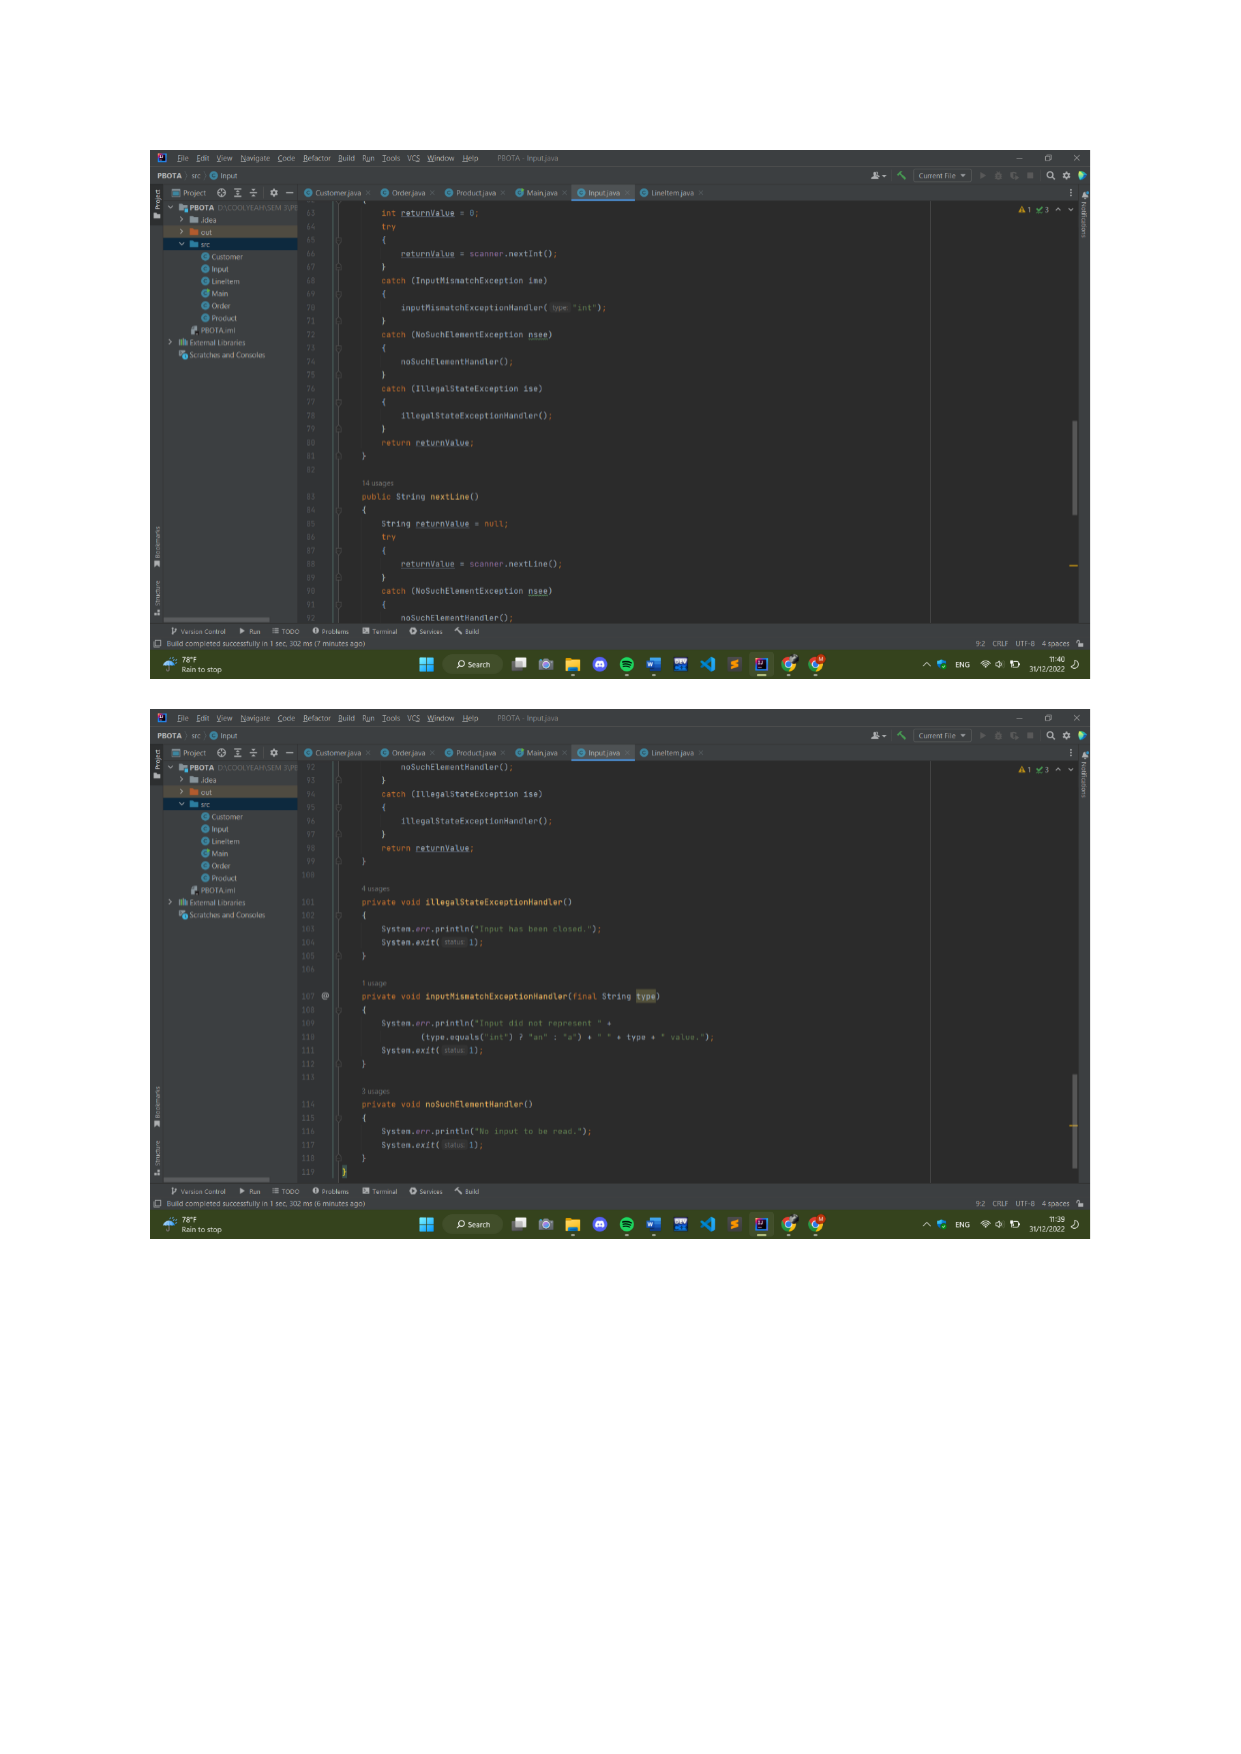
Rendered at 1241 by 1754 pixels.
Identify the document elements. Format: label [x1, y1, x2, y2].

picture [150, 709, 1091, 1239]
picture [150, 150, 1091, 679]
